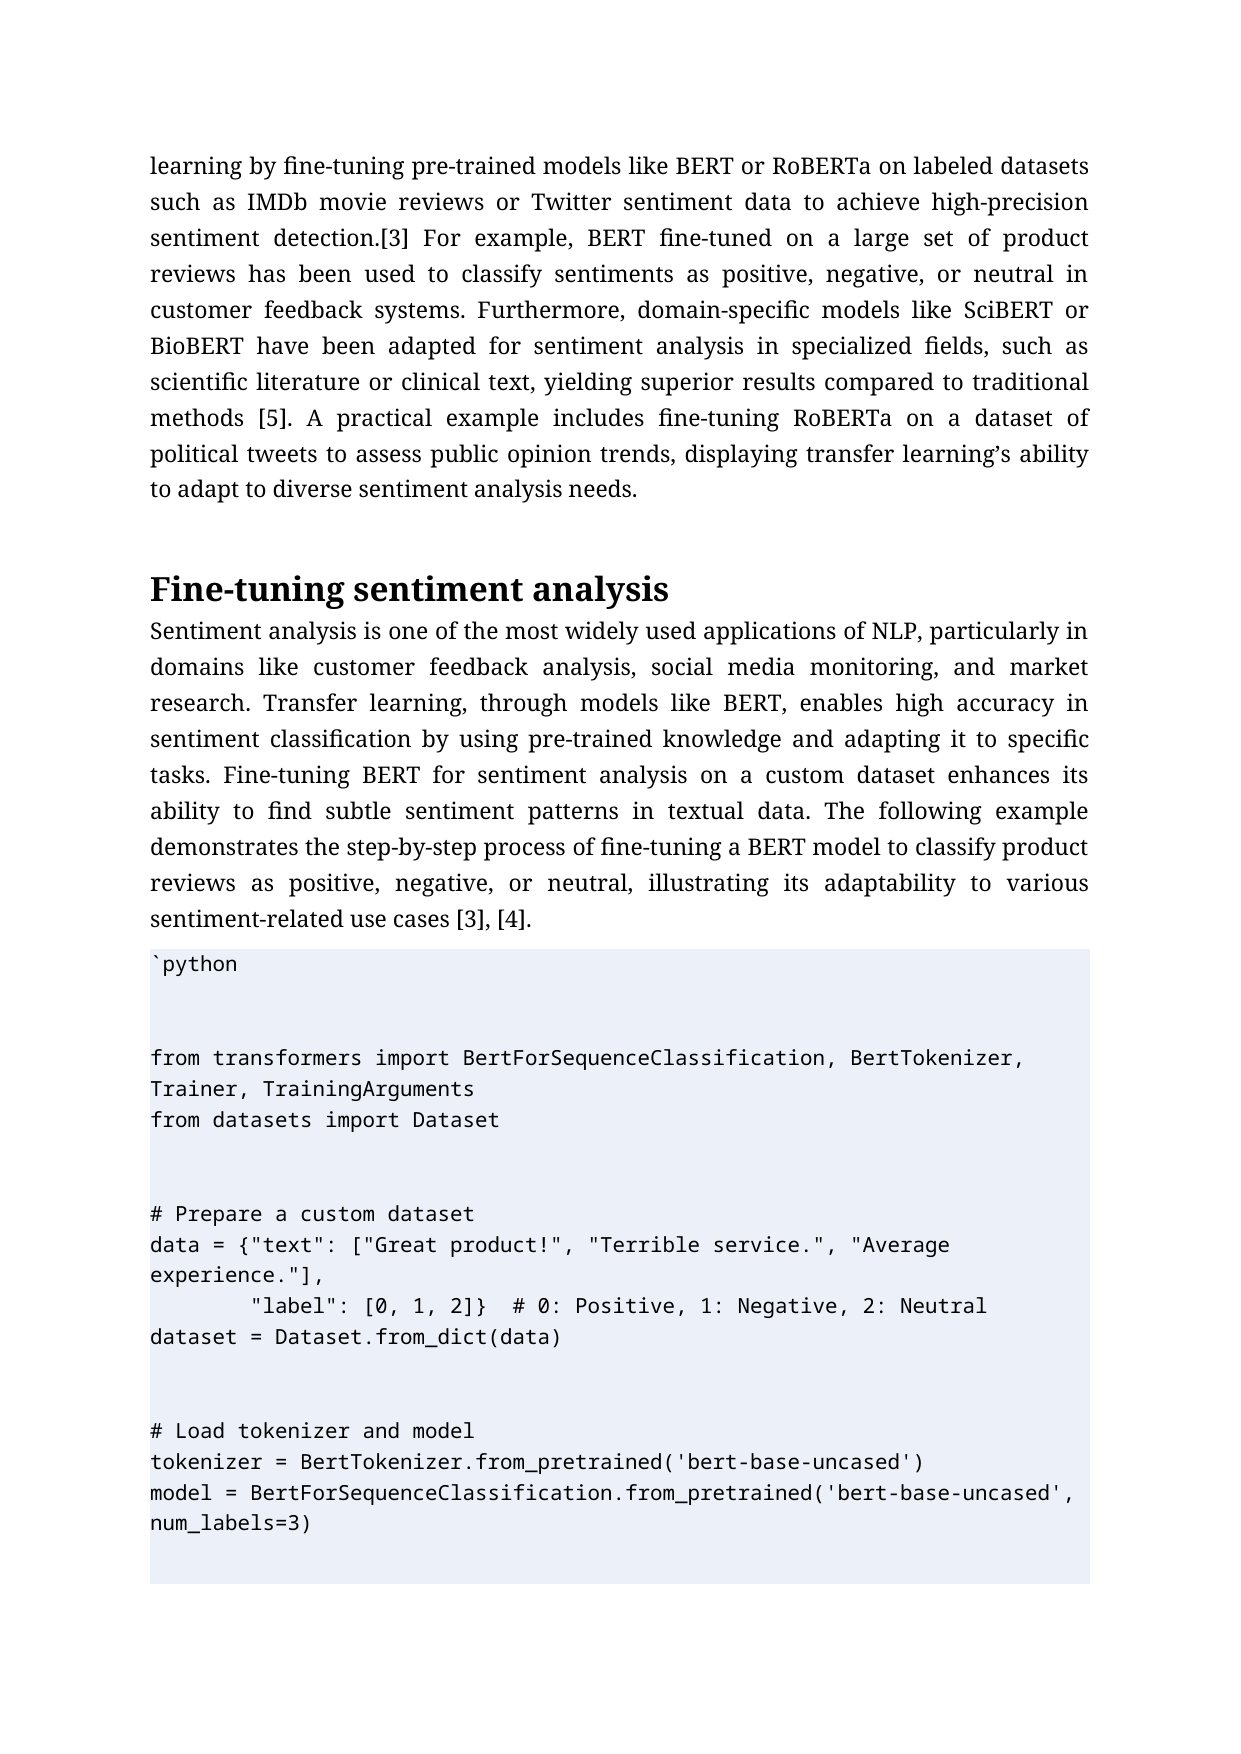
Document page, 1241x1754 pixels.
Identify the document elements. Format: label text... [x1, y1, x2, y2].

text from transformers import BertForSequenceClassification, BertTokenizer, Trainer, TrainingArguments from datasets import Dataset [150, 1043, 1090, 1133]
text # Load tokenizer and model tokenizer = BertTokenizer.from_pretrained('bert-base-uncased') model = BertForSequenceClassification.from_pretrained('bert-base-uncased', num_labels=3) [150, 1416, 1090, 1537]
text Sentiment analysis is one of the most widely used applications of NLP, particularly in domains like customer feedback analysis, social media monitoring, and market research. Transfer learning, through models like BERT, enables high accuracy in sentiment classification by using pre-trained knowledge and adapting it to specific tasks. Fine-tuning BERT for sentiment analysis on a custom dataset enhances its ability to find subtle sentiment patterns in textual data. The following example demonstrates the step-by-step process of fine-tuning a BERT model to classify product reviews as positive, negative, or neutral, illustrating its adaptability to various sentiment-related use cases [3], [4]. [150, 615, 1090, 934]
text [150, 150, 1090, 505]
text # Prepare a custom dataset data = {"text": ["Great product!", "Terrible service.", "Average experience."], "label": [0, 1, 2]} # 0: Positive, 1: Negative, 2: Neutral dataset = Dataset.from_dict(data) [150, 1199, 1090, 1350]
text `python [150, 949, 1090, 977]
subtitle Fine-tuning sentiment analysis [150, 566, 1090, 612]
